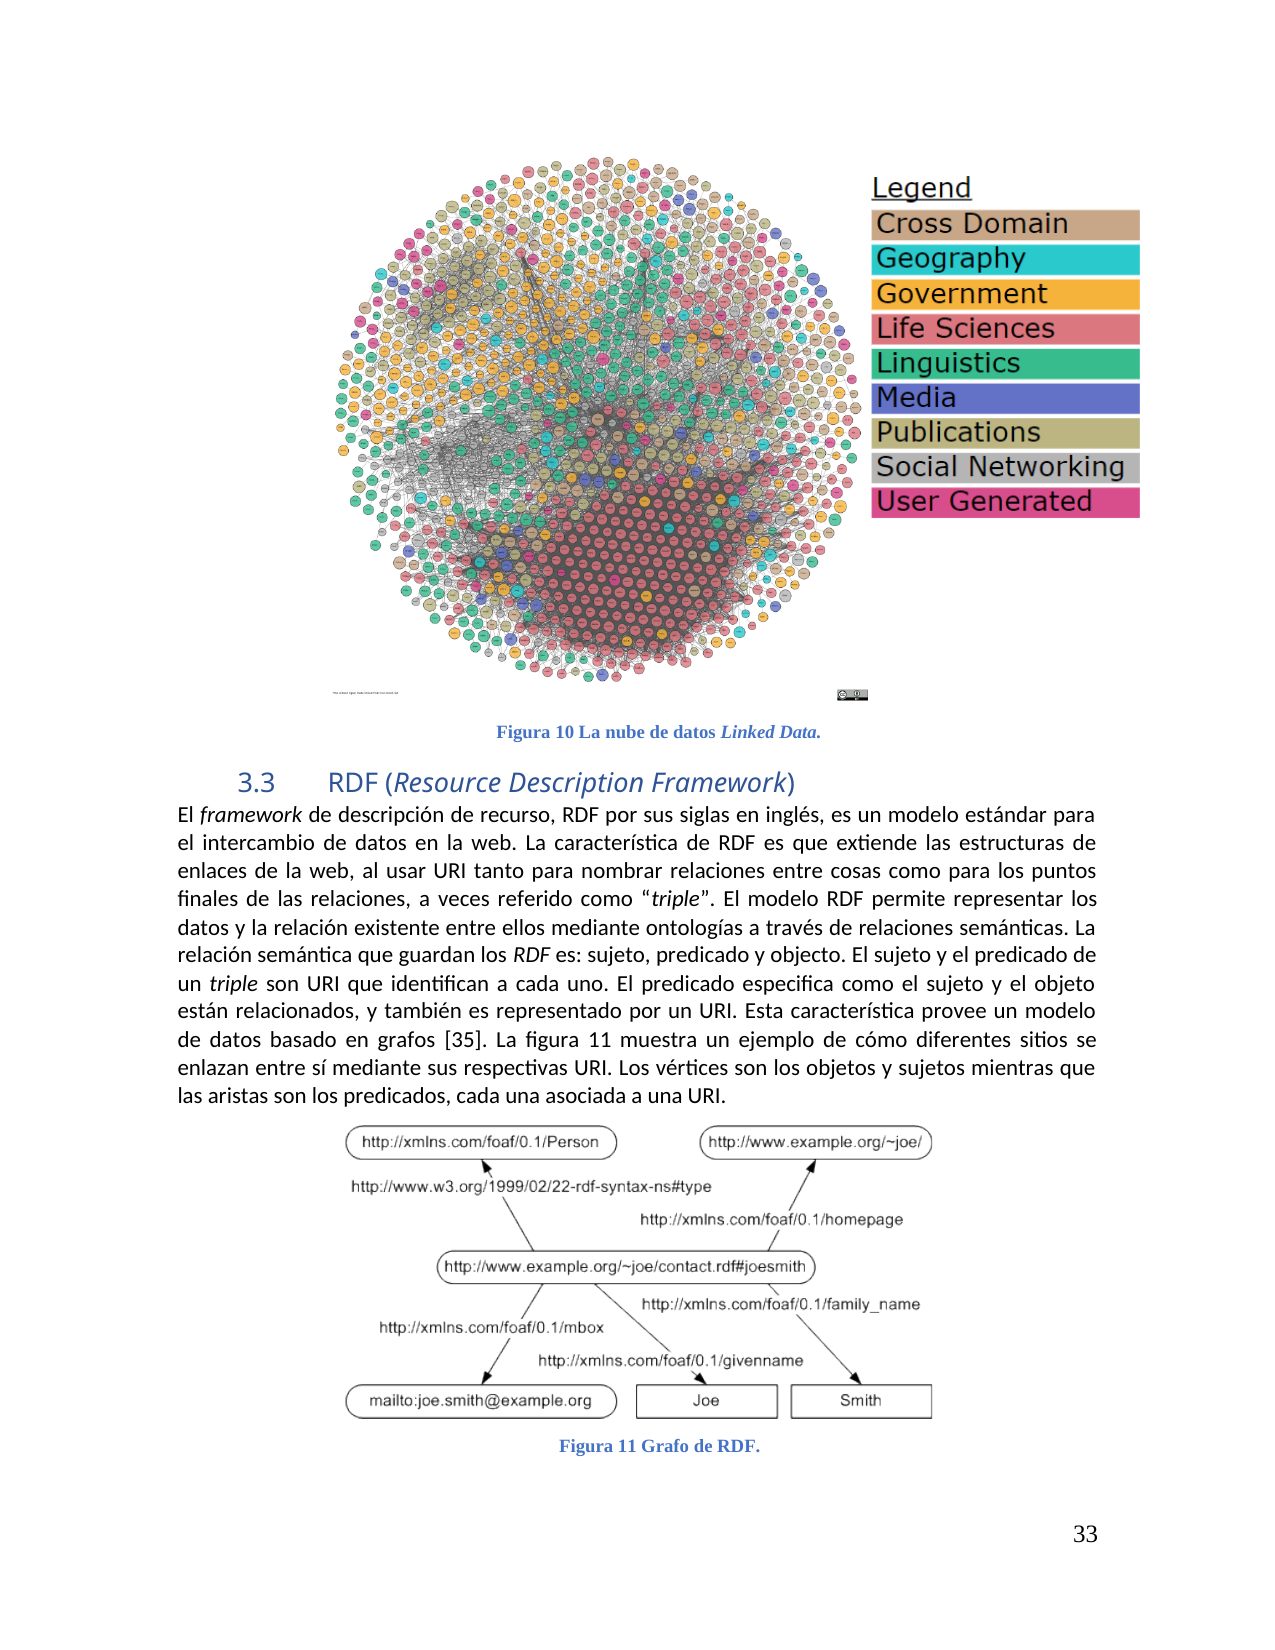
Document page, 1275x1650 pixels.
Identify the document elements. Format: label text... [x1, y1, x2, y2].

text El framework de descripción de recurso, RDF por sus siglas en inglés, es un modelo estándar para el intercambio de datos en la web. La característica de RDF es que extiende las estructuras de enlaces de la web, al usar URI tanto para nombrar relaciones entre cosas como para los puntos finales de las relaciones, a veces referido como “triple”. El modelo RDF permite representar los datos y la relación existente entre ellos mediante ontologías a través de relaciones semánticas. La relación semántica que guardan los RDF es: sujeto, predicado y objecto. El sujeto y el predicado de un triple son URI que identifican a cada uno. El predicado especifica como el sujeto y el objeto están relacionados, y también es representado por un URI. Esta característica provee un modelo de datos basado en grafos. La figura 11 muestra un ejemplo de cómo diferentes sitios se enlazan entre sí mediante sus respectivas URI. Los vértices son los objetos y sujetos mientras que las aristas son los predicados, cada una asociada a una URI. [177, 801, 1098, 1109]
picture [343, 1125, 933, 1419]
text Figura 10 La nube de datos Linked Data. [177, 721, 1098, 743]
subtitle RDF (Resource Description Framework) [237, 764, 1098, 801]
picture [327, 147, 1143, 705]
text Figura 11 Grafo de RDF. [177, 1435, 1098, 1456]
